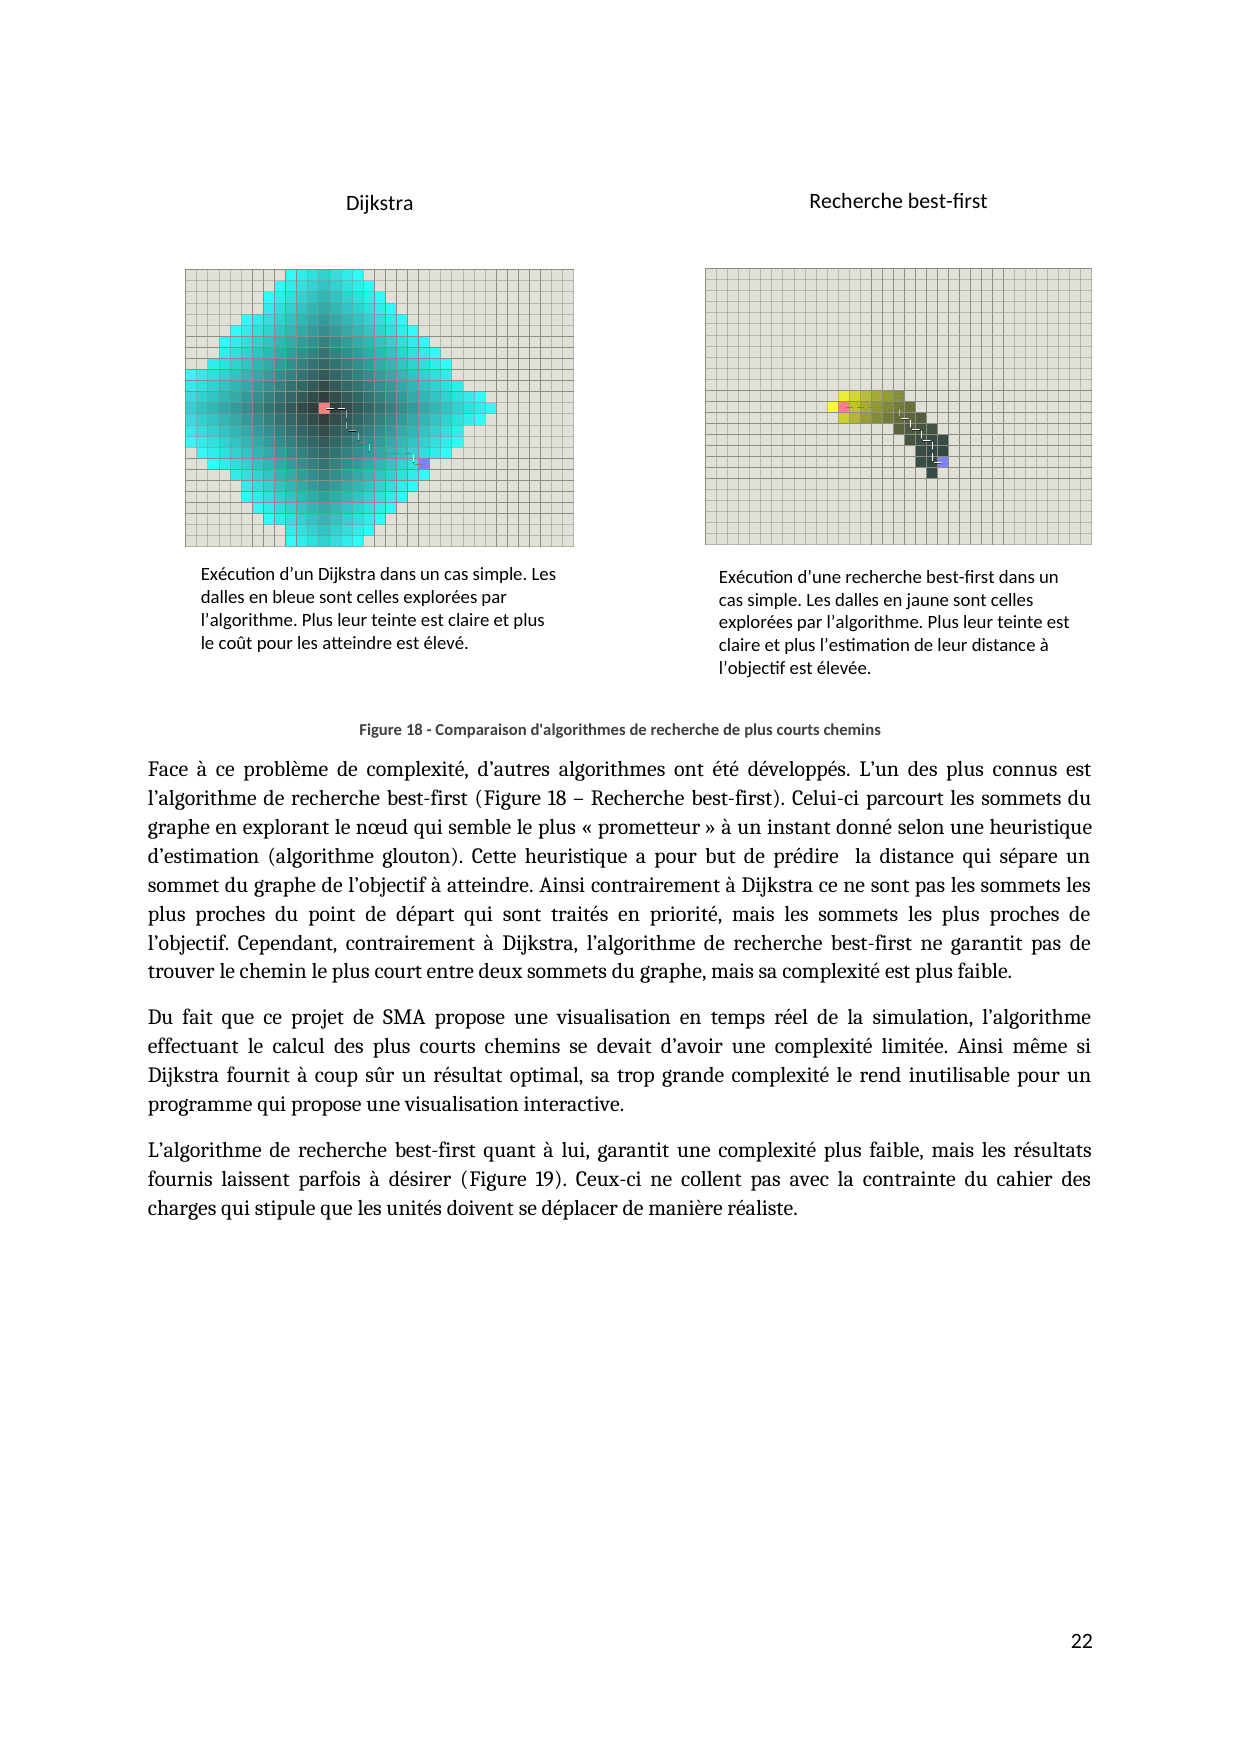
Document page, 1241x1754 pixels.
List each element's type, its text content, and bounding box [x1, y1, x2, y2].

text Du fait que ce projet de SMA propose une visualisation en temps réel de la simulation, l’algorithme effectuant le calcul des plus courts chemins se devait d’avoir une complexité limitée. Ainsi même si Dijkstra fournit à coup sûr un résultat optimal, sa trop grande complexité le rend inutilisable pour un programme qui propose une visualisation interactive. [148, 1005, 1093, 1117]
picture [705, 268, 1092, 545]
text Figure 18 - Comparaison d'algorithmes de recherche de plus courts chemins [148, 719, 1093, 740]
text L’algorithme de recherche best-first quant à lui, garantit une complexité plus faible, mais les résultats fournis laissent parfois à désirer (Figure 17). Ceux-ci ne collent pas avec la contrainte du cahier des charges qui stipule que les unités doivent se déplacer de manière réaliste. [148, 1137, 1093, 1221]
text Face à ce problème de complexité, d’autres algorithmes ont été développés. L’un des plus connus est l’algorithme de recherche best-first (Figure 18 – Recherche best-first). Celui-ci parcourt les sommets du graphe en explorant le nœud qui semble le plus « prometteur » à un instant donné selon une heuristique d’estimation (algorithme glouton). Cette heuristique a pour but de prédire la distance qui sépare un sommet du graphe de l’objectif à atteindre. Ainsi contrairement à Dijkstra ce ne sont pas les sommets les plus proches du point de départ qui sont traités en priorité, mais les sommets les plus proches de l’objectif. Cependant, contrairement à Dijkstra, l’algorithme de recherche best-first ne garantit pas de trouver le chemin le plus court entre deux sommets du graphe, mais sa complexité est plus faible. [148, 757, 1093, 984]
picture [185, 269, 574, 547]
